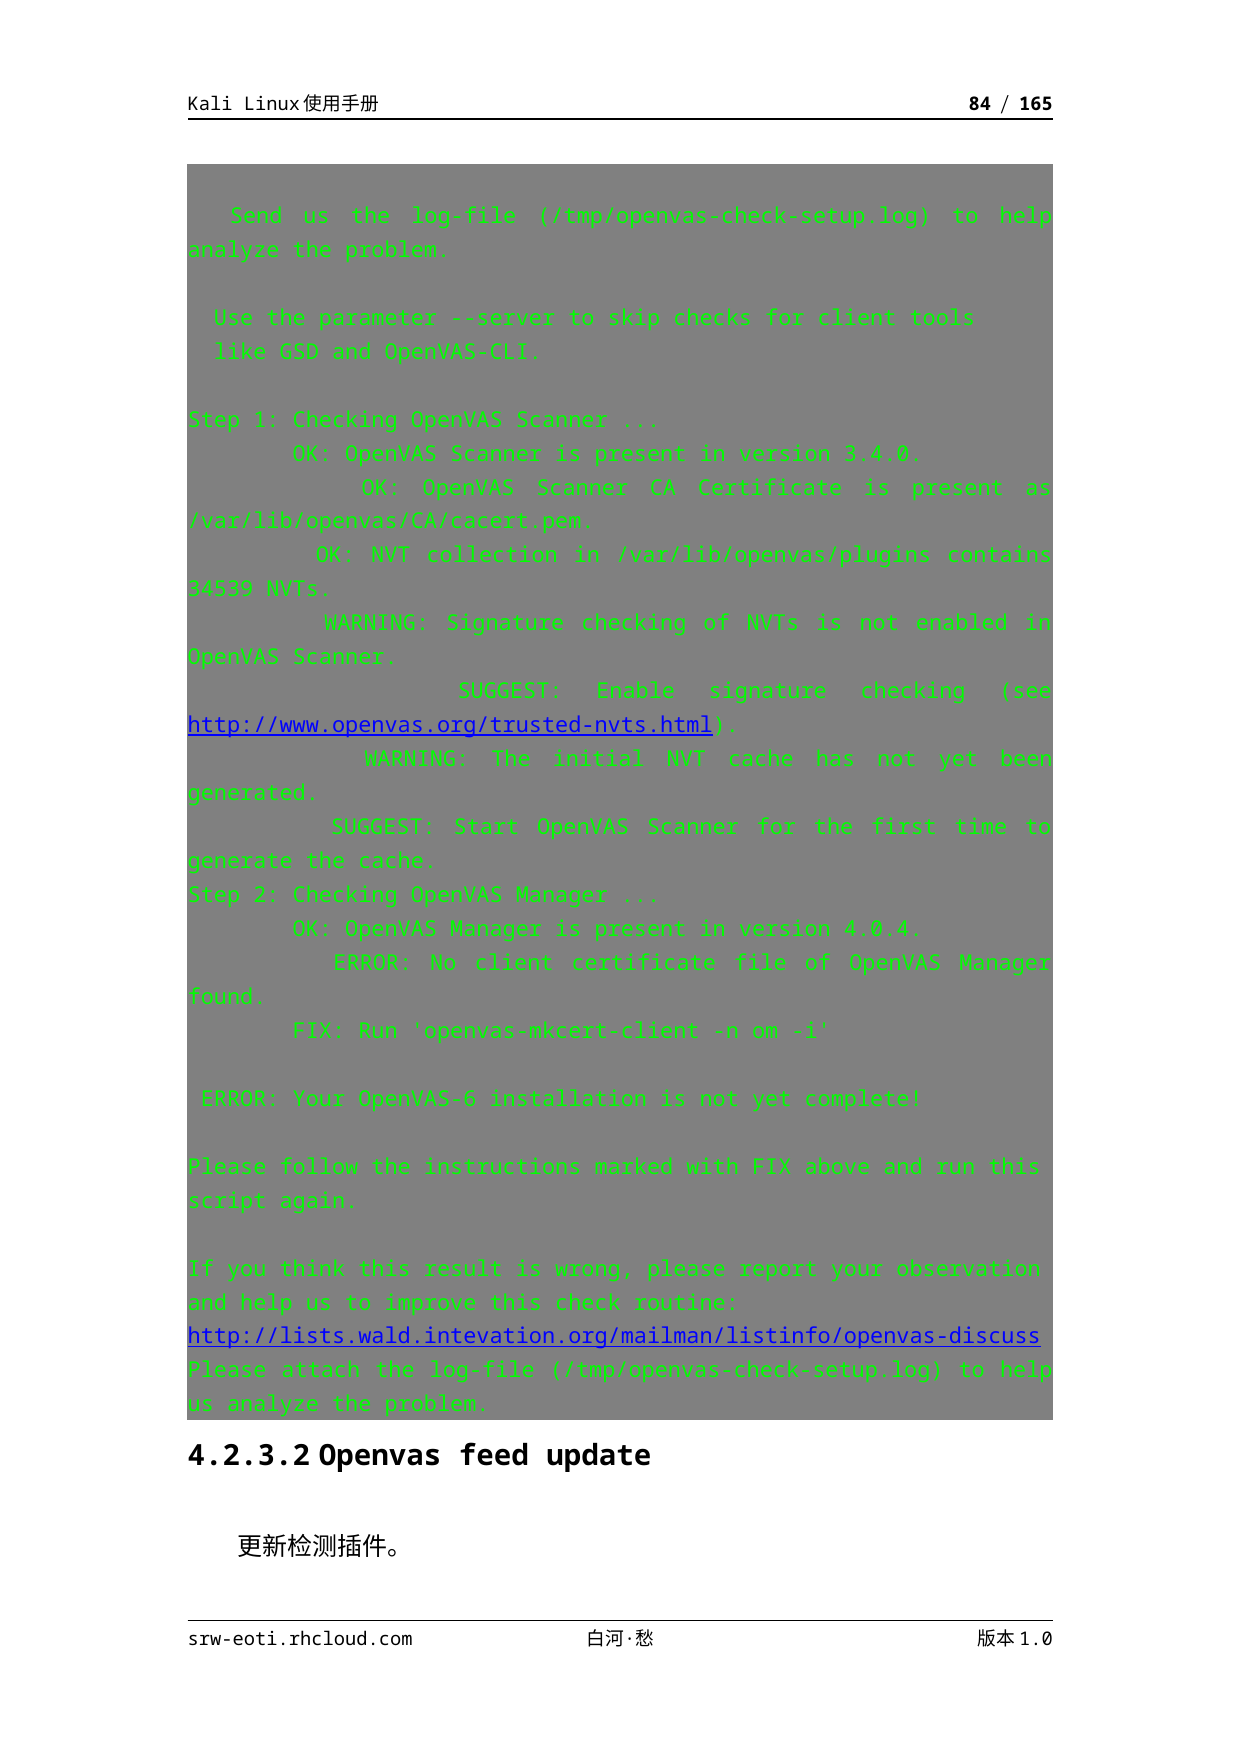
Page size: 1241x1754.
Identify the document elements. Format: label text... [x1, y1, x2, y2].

text ERROR: No client certificate file of OpenVAS Manager found. [187, 945, 1053, 1013]
text FIX: Run 'openvas-mkcert-client -n om -i' [187, 1013, 1053, 1047]
text Please attach the log-file (/tmp/openvas-check-setup.log) to help us analyze the problem. [187, 1352, 1053, 1420]
text If you think this result is wrong, please report your observation [187, 1251, 1053, 1284]
text Please follow the instructions marked with FIX above and run this [187, 1149, 1053, 1183]
text like GSD and OpenVAS-CLI. [187, 334, 1053, 368]
subtitle Openvas feed update [187, 1420, 1053, 1488]
text OK: OpenVAS Scanner is present in version 3.4.0. [187, 436, 1053, 469]
text OK: OpenVAS Scanner CA Certificate is present as /var/lib/openvas/CA/cacert.pem. [187, 469, 1053, 537]
text script again. [187, 1183, 1053, 1217]
text SUGGEST: Start OpenVAS Scanner for the first time to generate the cache. [187, 809, 1053, 877]
text WARNING: The initial NVT cache has not yet been generated. [187, 741, 1053, 809]
text Step 2: Checking OpenVAS Manager ... [187, 877, 1053, 911]
text http://lists.wald.intevation.org/mailman/listinfo/openvas-discuss [187, 1318, 1053, 1352]
text Send us the log-file (/tmp/openvas-check-setup.log) to help analyze the problem. [187, 198, 1053, 266]
text OK: NVT collection in /var/lib/openvas/plugins contains 34539 NVTs. [187, 537, 1053, 605]
text 更新检测插件。 [187, 1511, 1053, 1579]
text WARNING: Signature checking of NVTs is not enabled in OpenVAS Scanner. [187, 605, 1053, 673]
text Use the parameter --server to skip checks for client tools [187, 300, 1053, 334]
text OK: OpenVAS Manager is present in version 4.0.4. [187, 911, 1053, 945]
text and help us to improve this check routine: [187, 1284, 1053, 1318]
text ERROR: Your OpenVAS-6 installation is not yet complete! [187, 1081, 1053, 1115]
text Step 1: Checking OpenVAS Scanner ... [187, 402, 1053, 436]
text SUGGEST: Enable signature checking (see http://www.openvas.org/trusted-nvts.html). [187, 673, 1053, 741]
